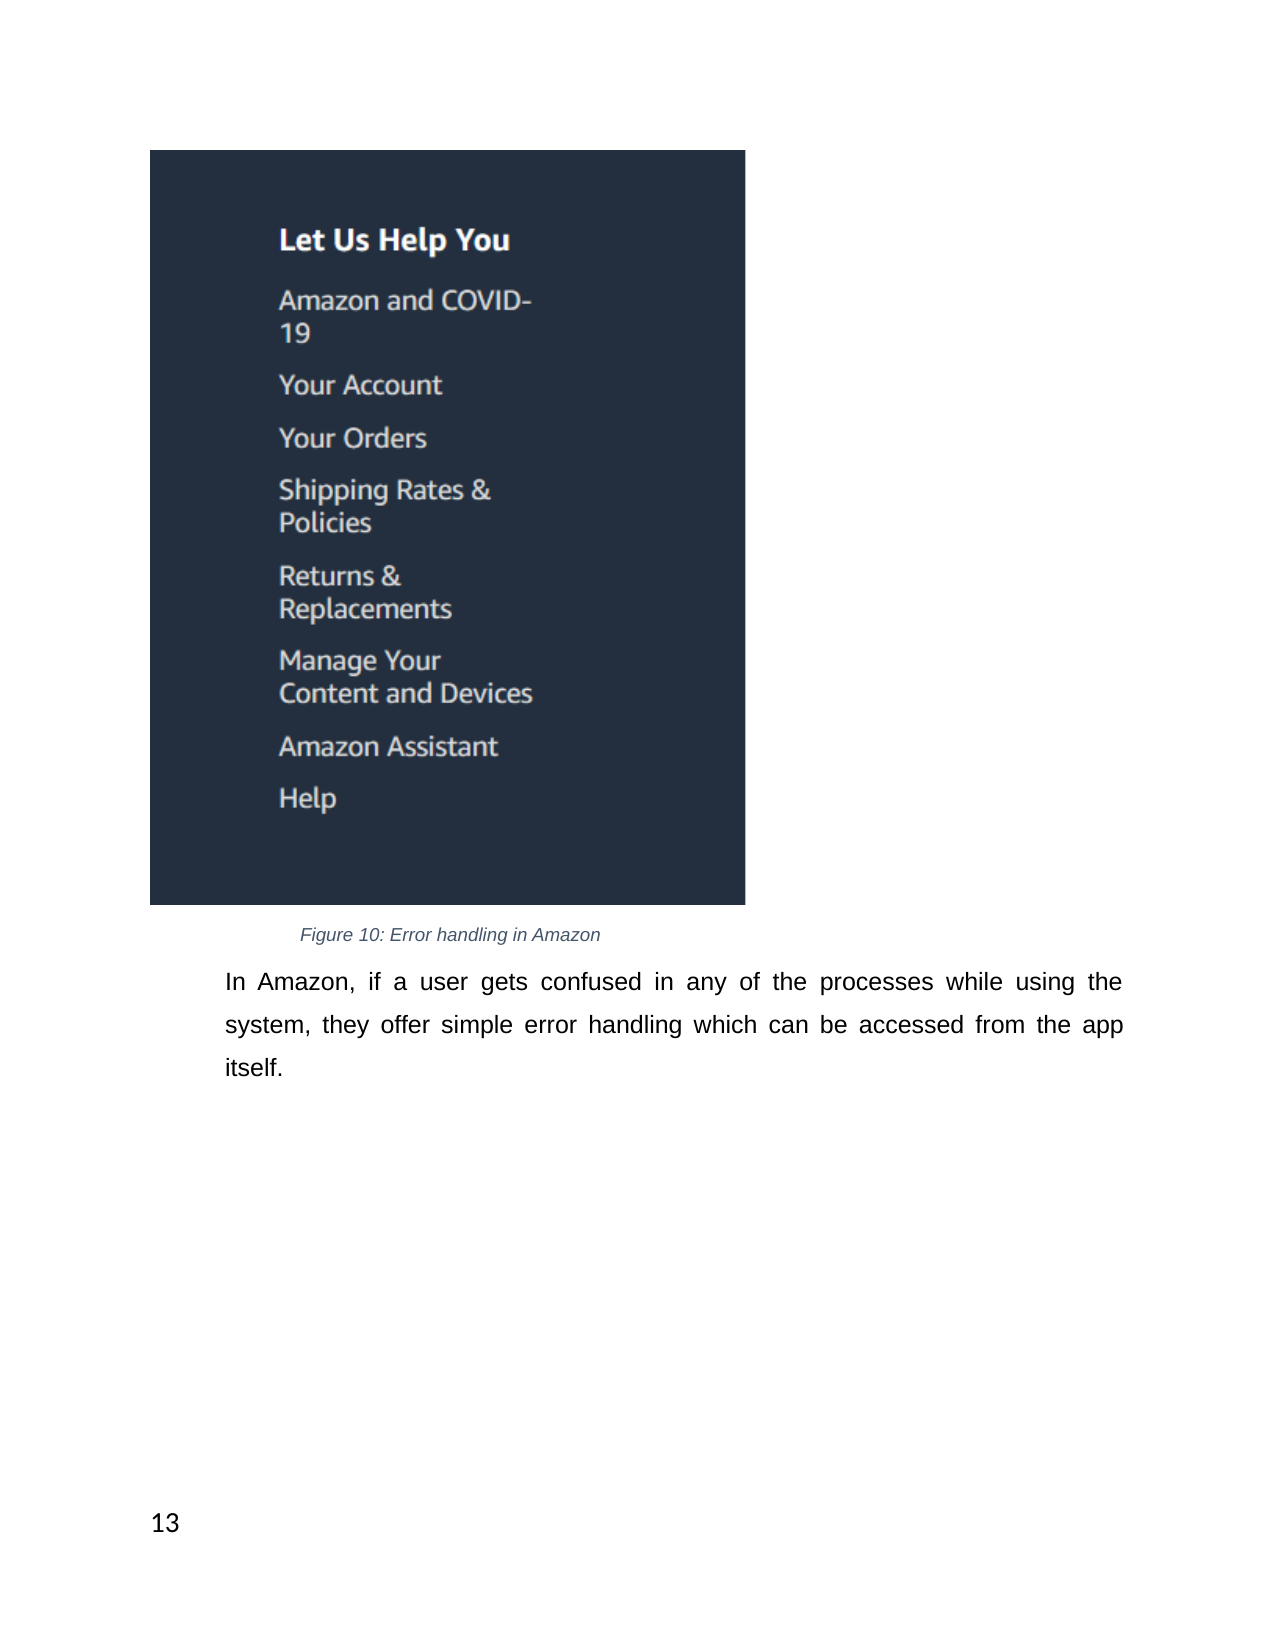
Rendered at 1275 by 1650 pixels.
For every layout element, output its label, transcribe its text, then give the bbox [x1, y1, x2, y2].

text Figure 10: Error handling in Amazon [225, 924, 1125, 946]
text In Amazon, if a user gets confused in any of the processes while using the system, they offer simple error handling which can be accessed from the app itself. [225, 967, 1125, 1082]
picture [150, 150, 746, 905]
